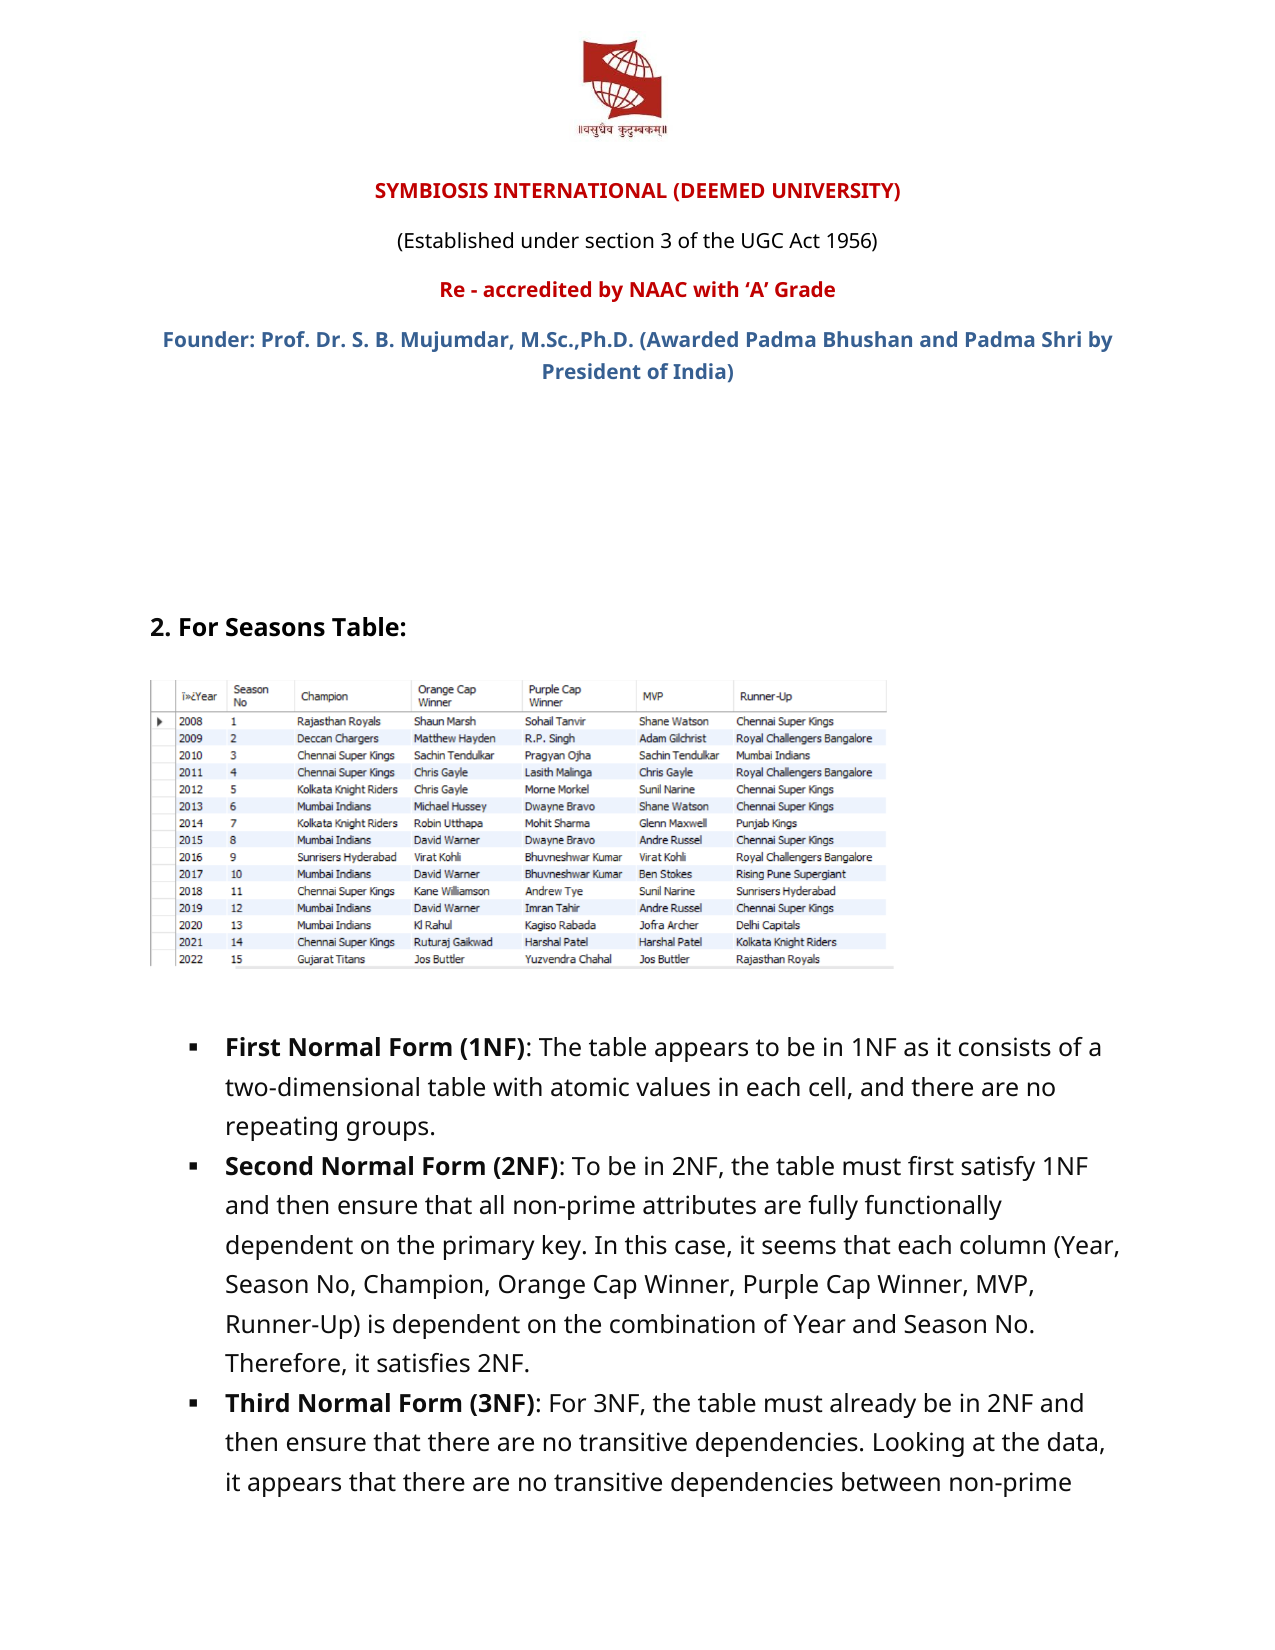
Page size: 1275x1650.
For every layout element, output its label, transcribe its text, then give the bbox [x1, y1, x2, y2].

text 2. For Seasons Table: [150, 609, 1125, 643]
picture [568, 31, 673, 142]
list Second Normal Form (2NF): To be in 2NF, the table must first satisfy 1NF and then ensure that all non-prime attributes are fully functionally dependent on the primary key. In this case, it seems that each column (Year, Season No, Champion, Orange Cap Winner, Purple Cap Winner, MVP, Runner-Up) is dependent on the combination of Year and Season No. Therefore, it satisfies 2NF. [187, 1148, 1125, 1380]
list First Normal Form (1NF): The table appears to be in 1NF as it consists of a two-dimensional table with atomic values in each cell, and there are no repeating groups. [187, 1030, 1125, 1143]
picture [150, 680, 894, 969]
